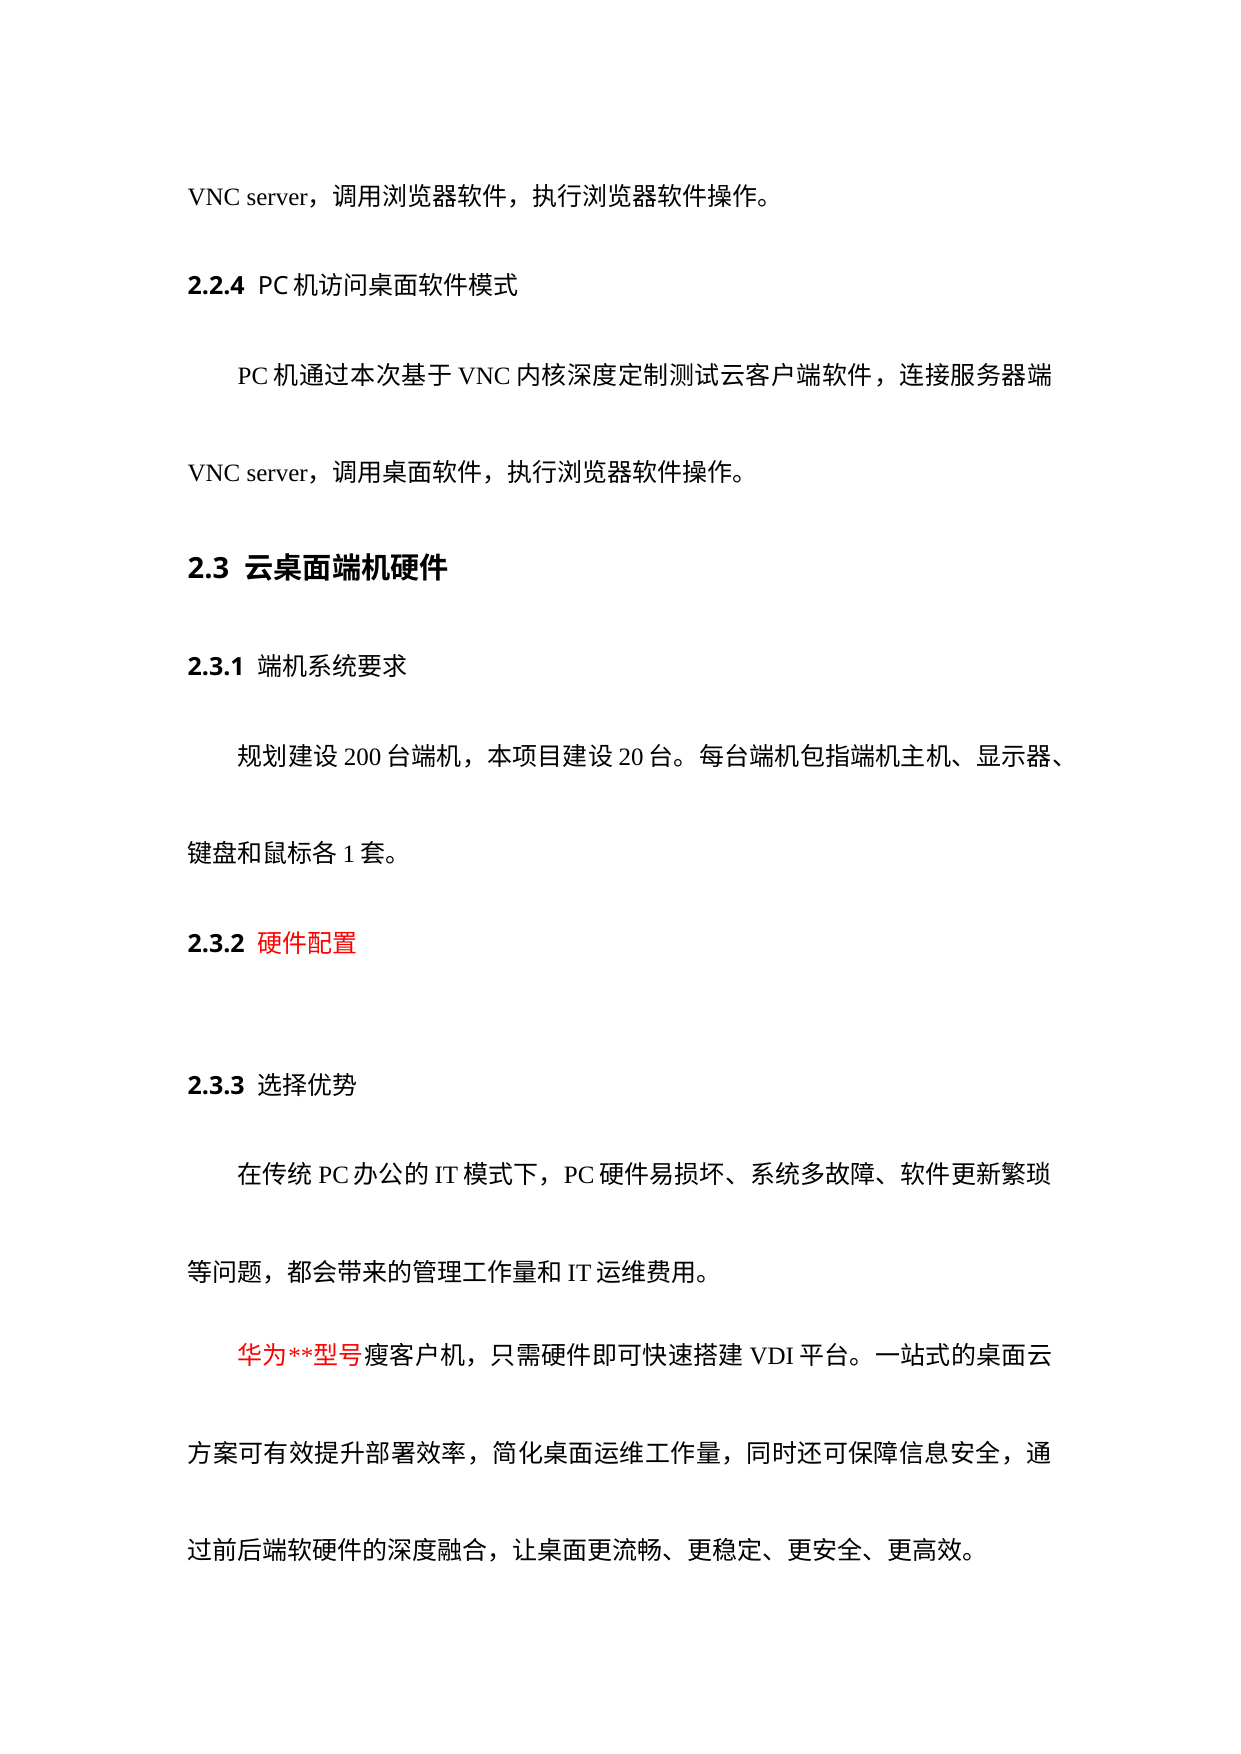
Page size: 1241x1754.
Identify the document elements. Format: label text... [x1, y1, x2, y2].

text 华为**型号瘦客户机，只需硬件即可快速搭建VDI平台。一站式的桌面云方案可有效提升部署效率，简化桌面运维工作量，同时还可保障信息安全，通过前后端软硬件的深度融合，让桌面更流畅、更稳定、更安全、更高效。 [187, 1321, 1053, 1581]
text 在传统PC办公的IT模式下，PC硬件易损坏、系统多故障、软件更新繁琐等问题，都会带来的管理工作量和IT运维费用。 [187, 1141, 1053, 1303]
text PC机通过本次基于VNC内核深度定制测试云客户端软件，连接服务器端VNC server，调用桌面软件，执行浏览器软件操作。 [187, 341, 1053, 503]
subtitle 选择优势 [187, 1051, 1053, 1116]
subtitle 云桌面端机硬件 [187, 534, 1053, 599]
text 规划建设200台端机，本项目建设20台。每台端机包指端机主机、显示器、键盘和鼠标各1套。 [187, 722, 1053, 884]
subtitle 硬件配置 [187, 909, 1053, 974]
subtitle PC机访问桌面软件模式 [187, 251, 1053, 316]
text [187, 162, 1053, 227]
subtitle 端机系统要求 [187, 632, 1053, 697]
